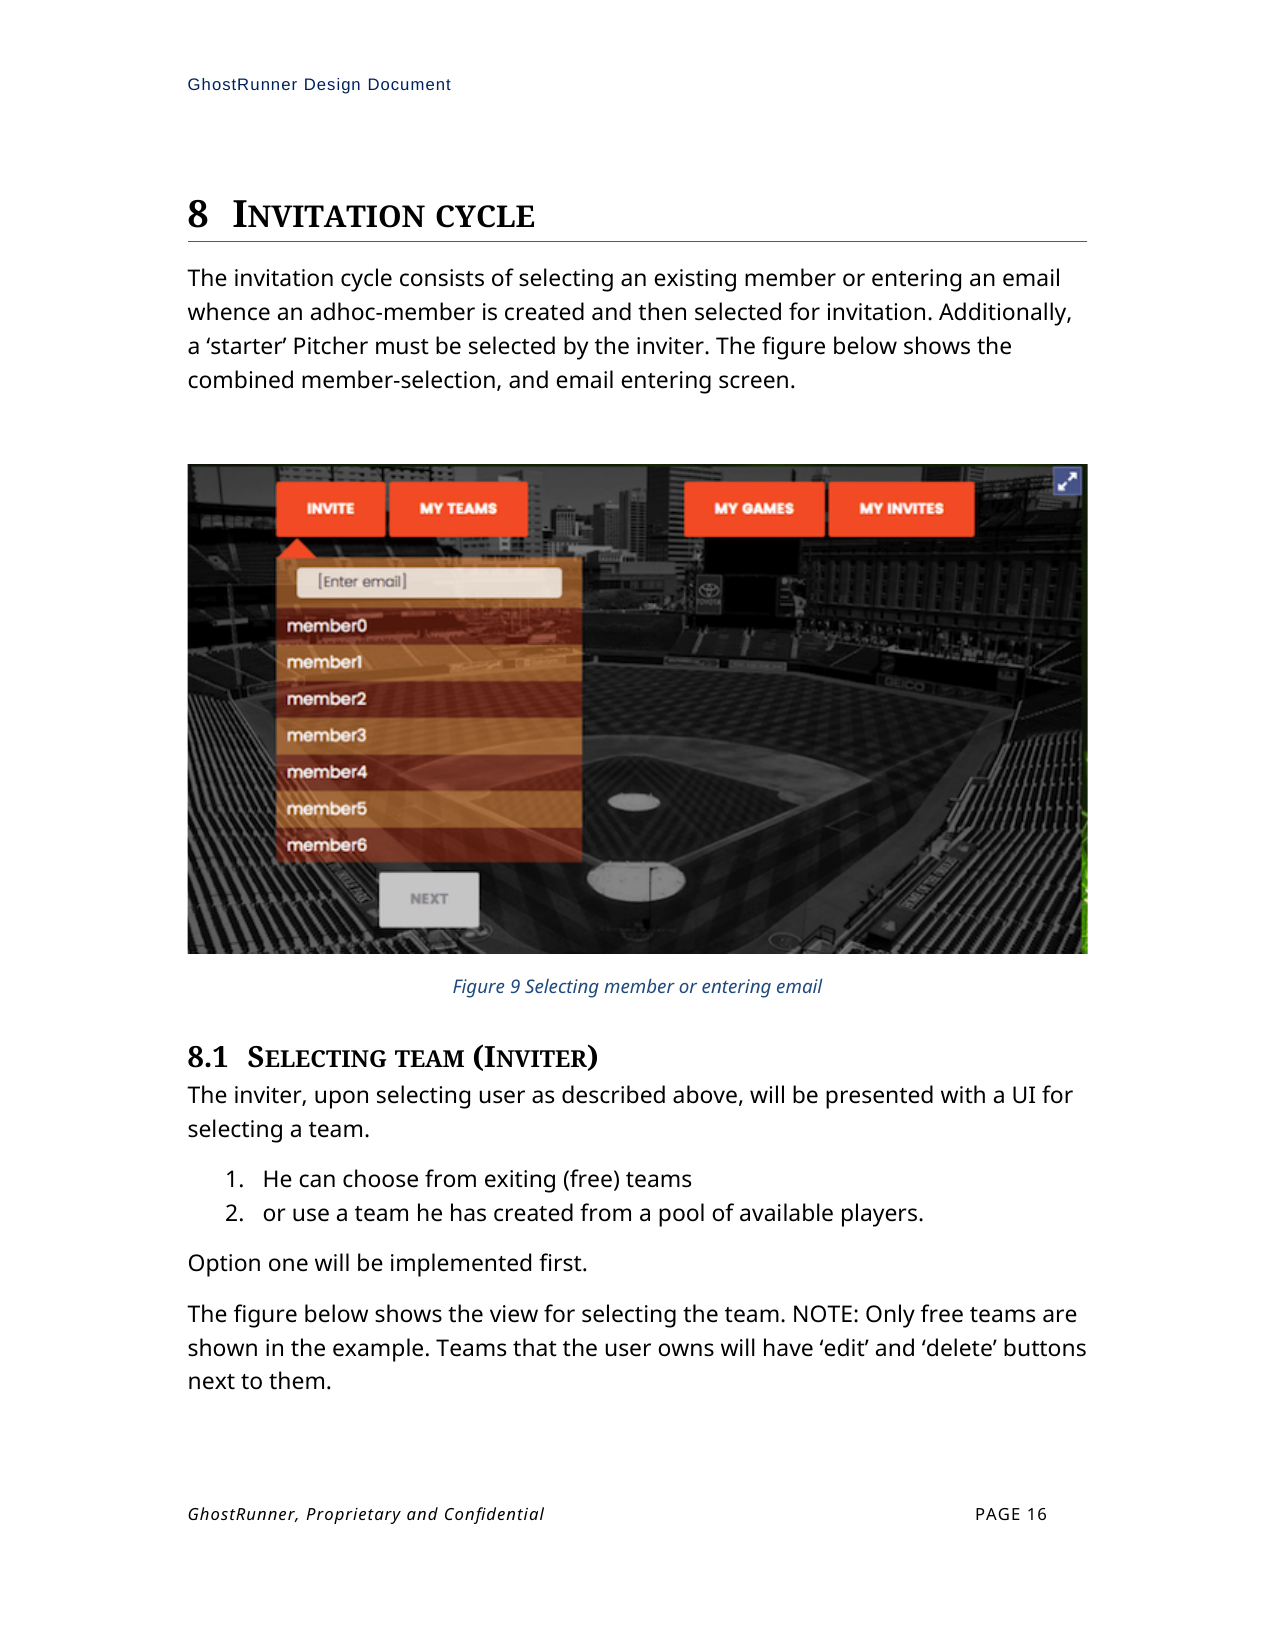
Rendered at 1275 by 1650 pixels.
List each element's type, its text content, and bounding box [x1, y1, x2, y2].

list He can choose from exiting (free) teams [225, 1163, 1087, 1194]
text Figure 9 Selecting member or entering email [187, 973, 1087, 999]
picture [187, 464, 1088, 954]
text Option one will be implemented first. [187, 1247, 1087, 1279]
text The invitation cycle consists of selecting an existing member or entering an email whence an adhoc-member is created and then selected for invitation. Additionally, a ‘starter’ Pitcher must be selected by the inviter. The figure below shows the combined member-selection, and email entering screen. [187, 262, 1087, 395]
list or use a team he has created from a pool of available players. [225, 1197, 1087, 1228]
text The figure below shows the view for selecting the team. NOTE: Only free teams are shown in the example. Teams that the user owns will have ‘edit’ and ‘delete’ buttons next to them. [187, 1298, 1087, 1397]
subtitle Selecting team (Inviter) [187, 1036, 1087, 1076]
text The inviter, upon selecting user as described above, will be presented with a UI for selecting a team. [187, 1079, 1087, 1144]
subtitle Invitation cycle [187, 187, 1087, 242]
